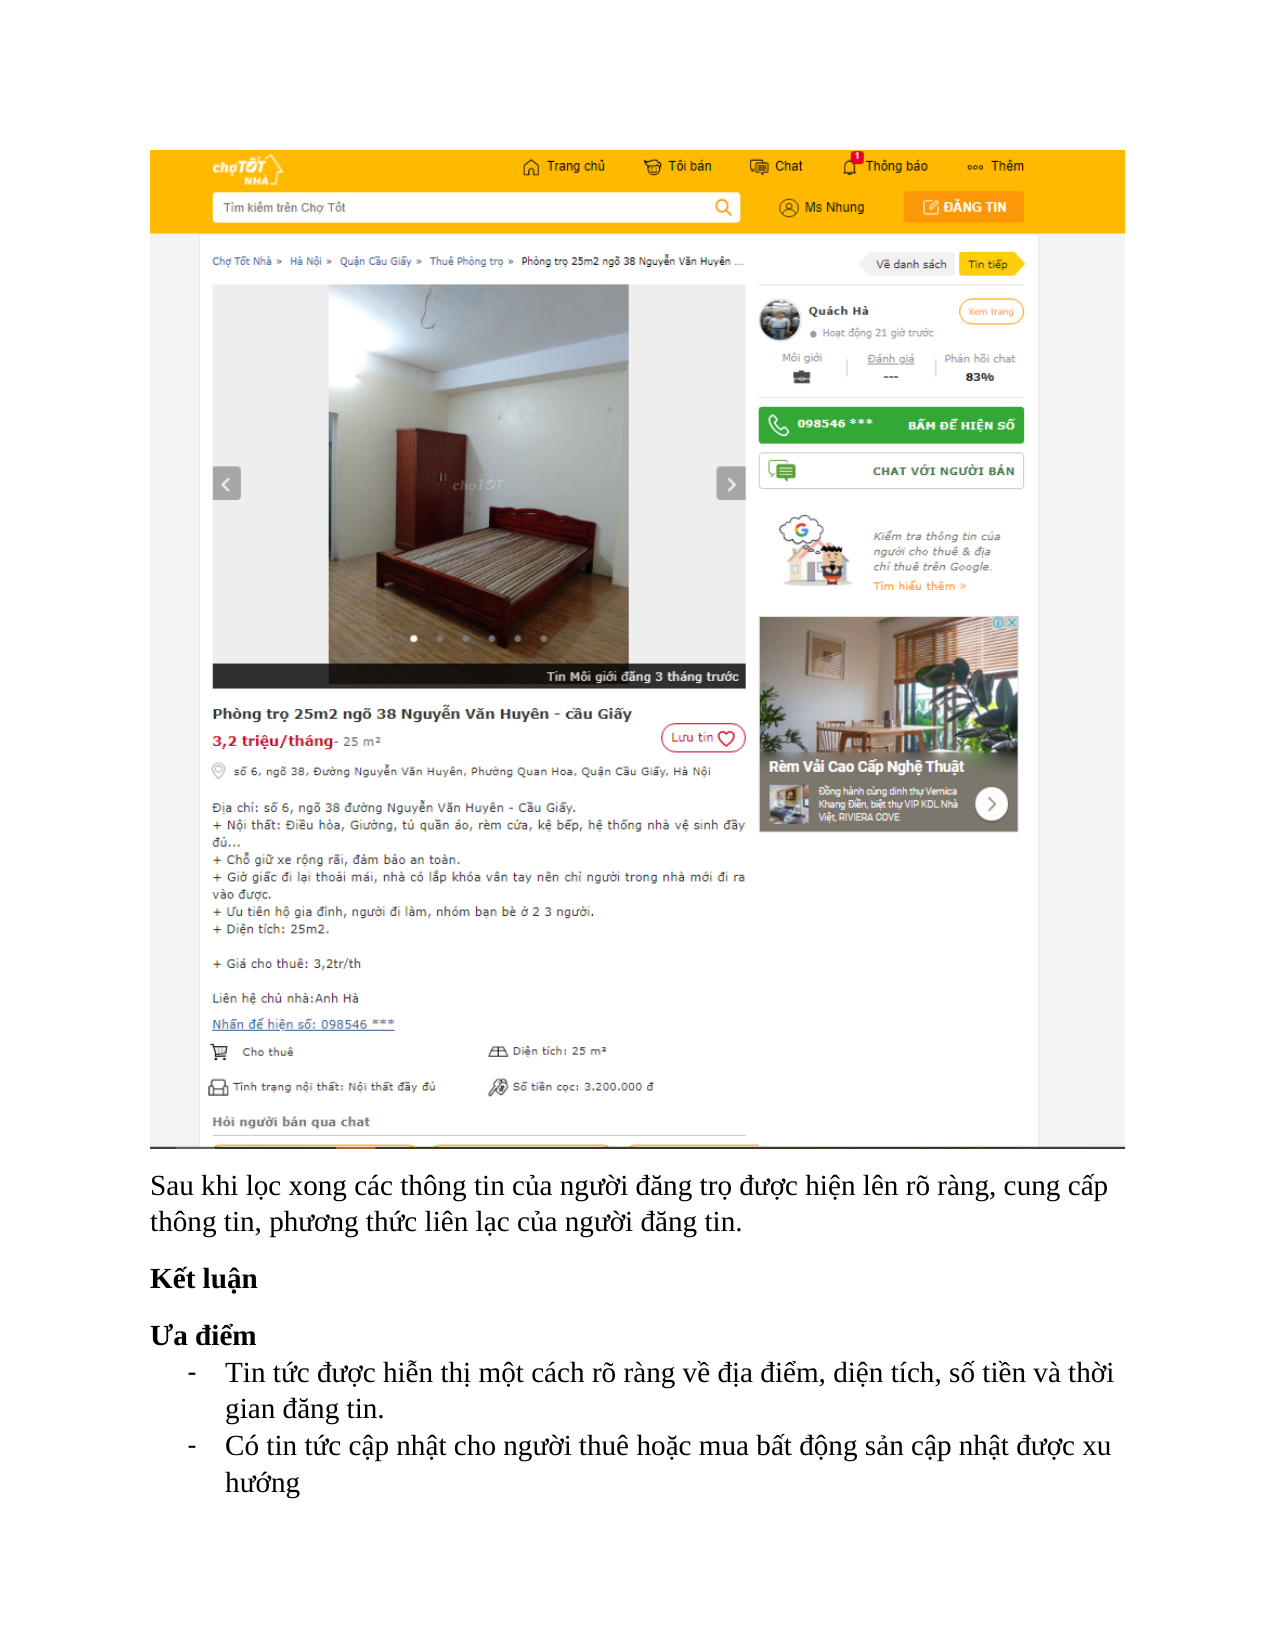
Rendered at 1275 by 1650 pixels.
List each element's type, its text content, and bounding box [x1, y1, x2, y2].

text Sau khi lọc xong các thông tin của người đăng trọ được hiện lên rõ ràng, cung cấp thông tin, phương thức liên lạc của người đăng tin. [150, 1168, 1125, 1237]
list Tin tức được hiễn thị một cách rõ ràng về địa điểm, diện tích, số tiền và thời gian đăng tin. [187, 1354, 1125, 1425]
subtitle Ưa điểm [150, 1318, 1125, 1351]
picture [150, 150, 1125, 1149]
subtitle Kết luận [150, 1261, 1125, 1294]
list Có tin tức cập nhật cho người thuê hoặc mua bất động sản cập nhật được xu hướng [187, 1427, 1125, 1498]
